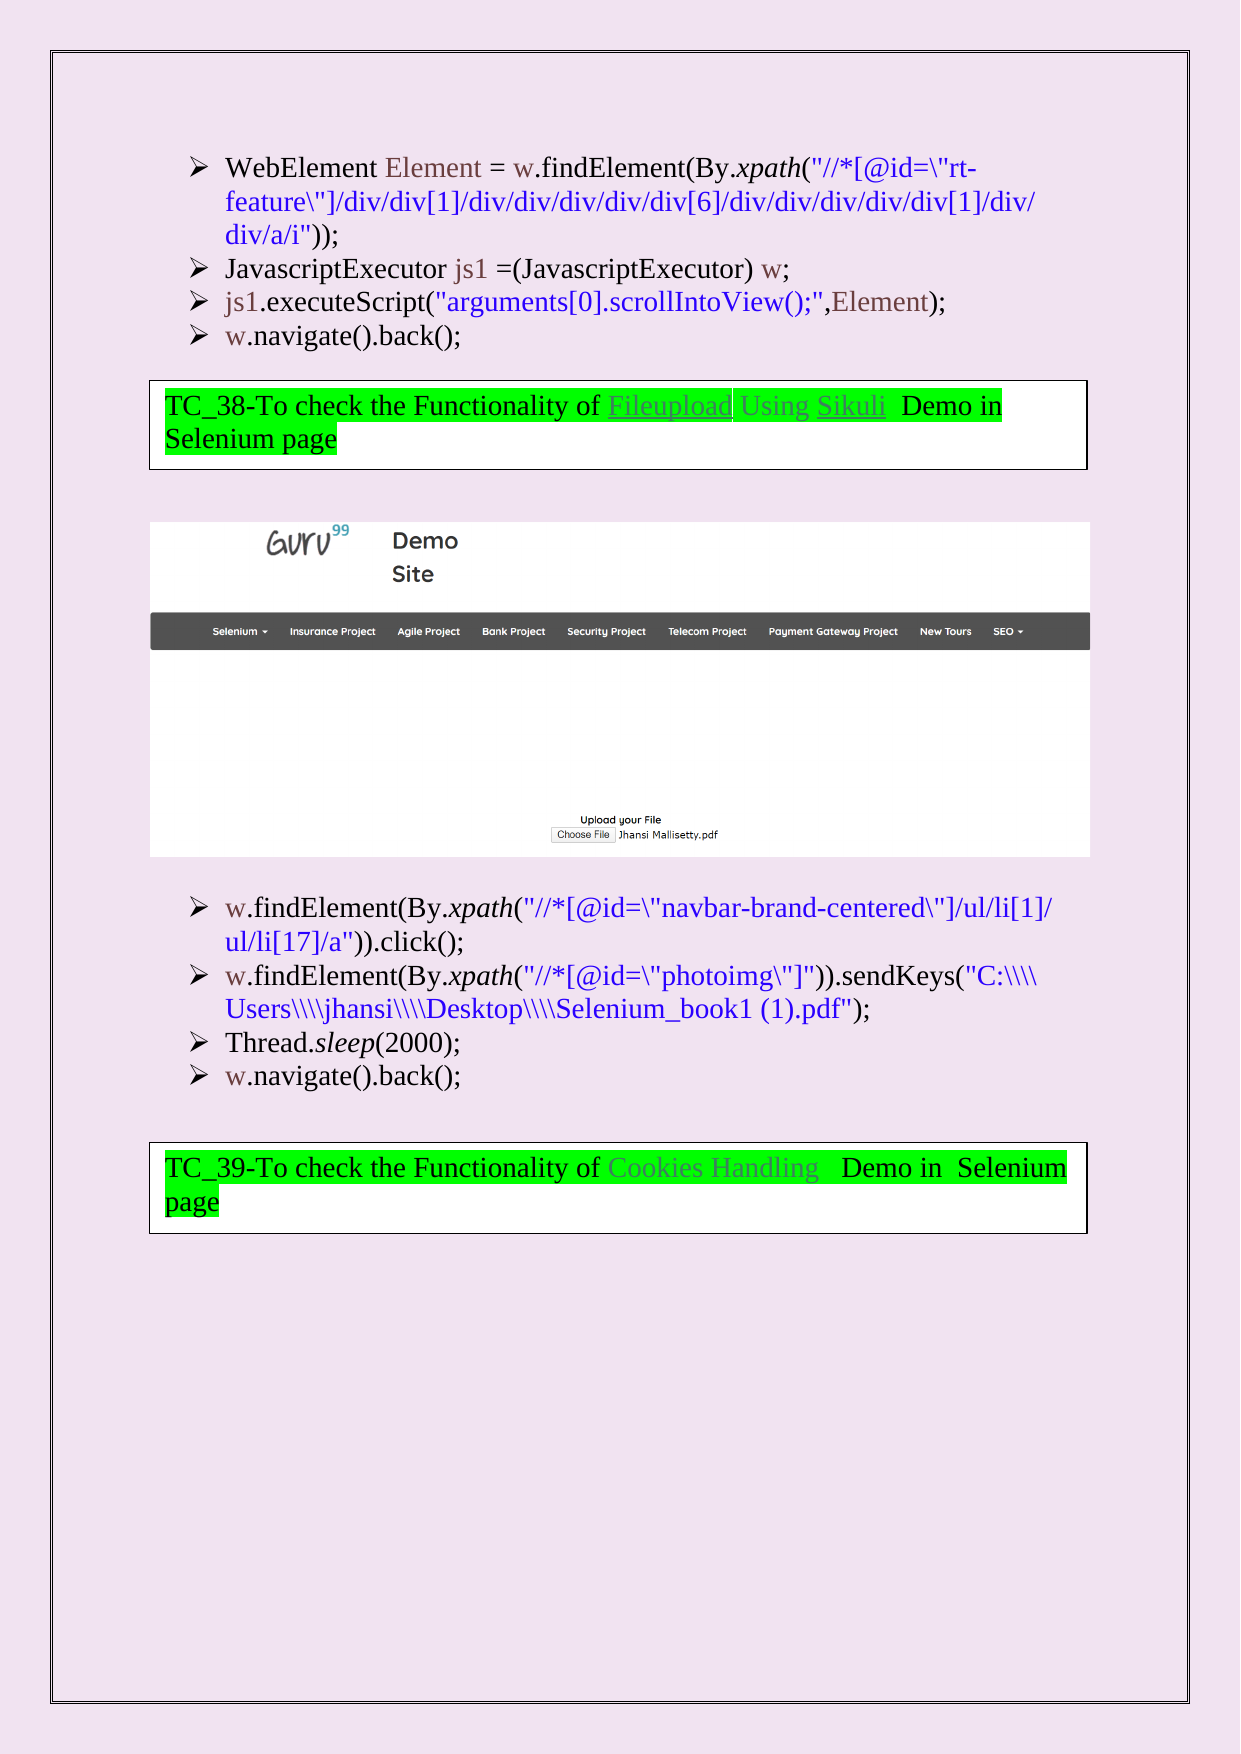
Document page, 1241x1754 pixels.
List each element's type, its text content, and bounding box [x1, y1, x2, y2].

picture [150, 522, 1091, 857]
list w.navigate().back(); [187, 318, 1090, 352]
list WebElement Element = w.findElement(By.xpath("//*[@id=\"rt-feature\"]/div/div[1]/div/div/div/div/div[6]/div/div/div/div/div[1]/div/div/a/i")); [187, 150, 1090, 251]
list w.navigate().back(); [187, 1058, 1090, 1092]
list Thread.sleep(2000); [187, 1025, 1090, 1058]
list w.findElement(By.xpath("//*[@id=\"photoimg\"]")).sendKeys("C:\\\\Users\\\\jhansi\\\\Desktop\\\\Selenium_book1 (1).pdf"); [187, 958, 1090, 1025]
list w.findElement(By.xpath("//*[@id=\"navbar-brand-centered\"]/ul/li[1]/ul/li[17]/a")).click(); [187, 890, 1090, 958]
list js1.executeScript("arguments[0].scrollIntoView();",Element); [187, 284, 1090, 318]
list JavascriptExecutor js1 =(JavascriptExecutor) w; [187, 251, 1090, 284]
